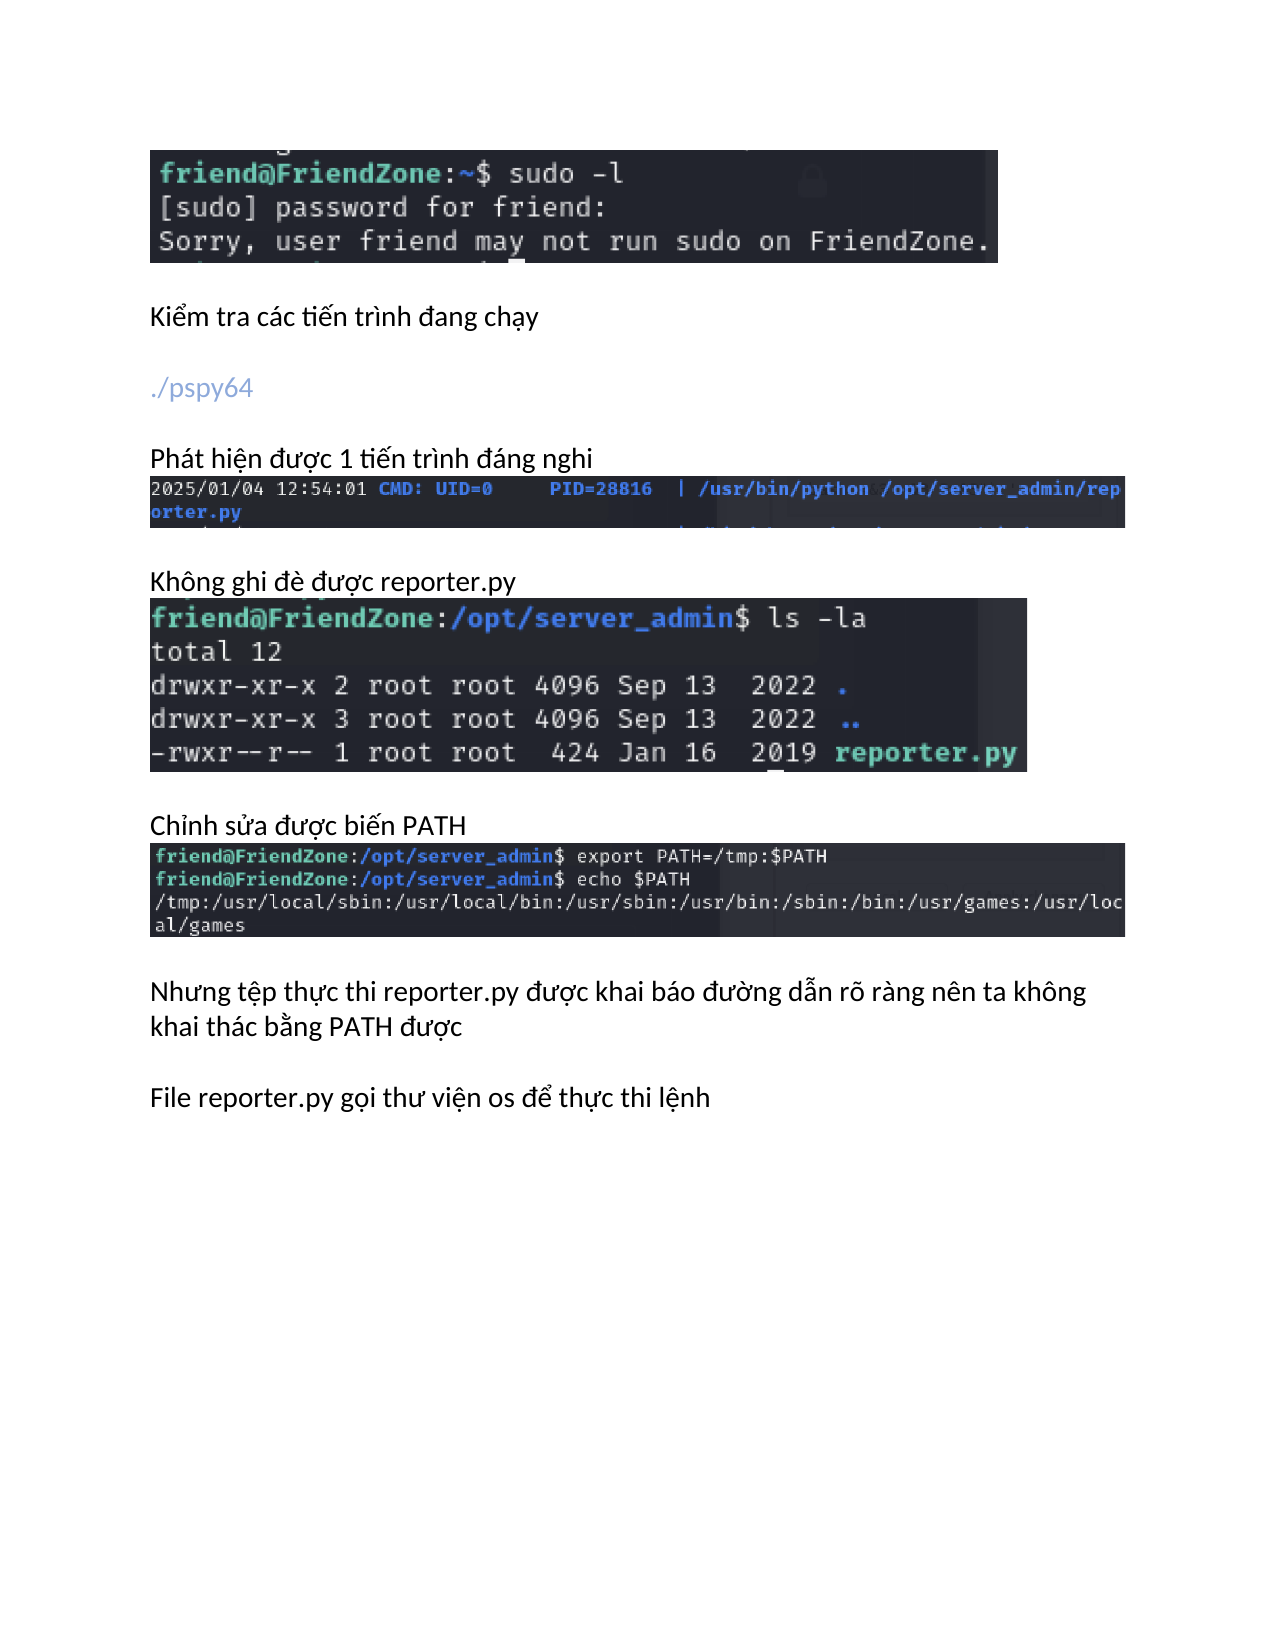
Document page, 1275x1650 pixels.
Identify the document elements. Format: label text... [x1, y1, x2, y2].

picture [150, 843, 1125, 937]
text File reporter.py gọi thư viện os để thực thi lệnh [150, 1079, 1125, 1115]
text Không ghi đè được reporter.py [150, 563, 1125, 599]
picture [150, 476, 1125, 528]
picture [150, 598, 1028, 772]
text Chỉnh sửa được biến PATH [150, 807, 1125, 843]
text Kiểm tra các tiến trình đang chạy [150, 298, 1125, 334]
text ./pspy64 [150, 369, 1125, 405]
text Phát hiện được 1 tiến trình đáng nghi [150, 441, 1125, 476]
picture [150, 150, 998, 263]
text Nhưng tệp thực thi reporter.py được khai báo đường dẫn rõ ràng nên ta không khai thác bằng PATH được [150, 973, 1125, 1044]
